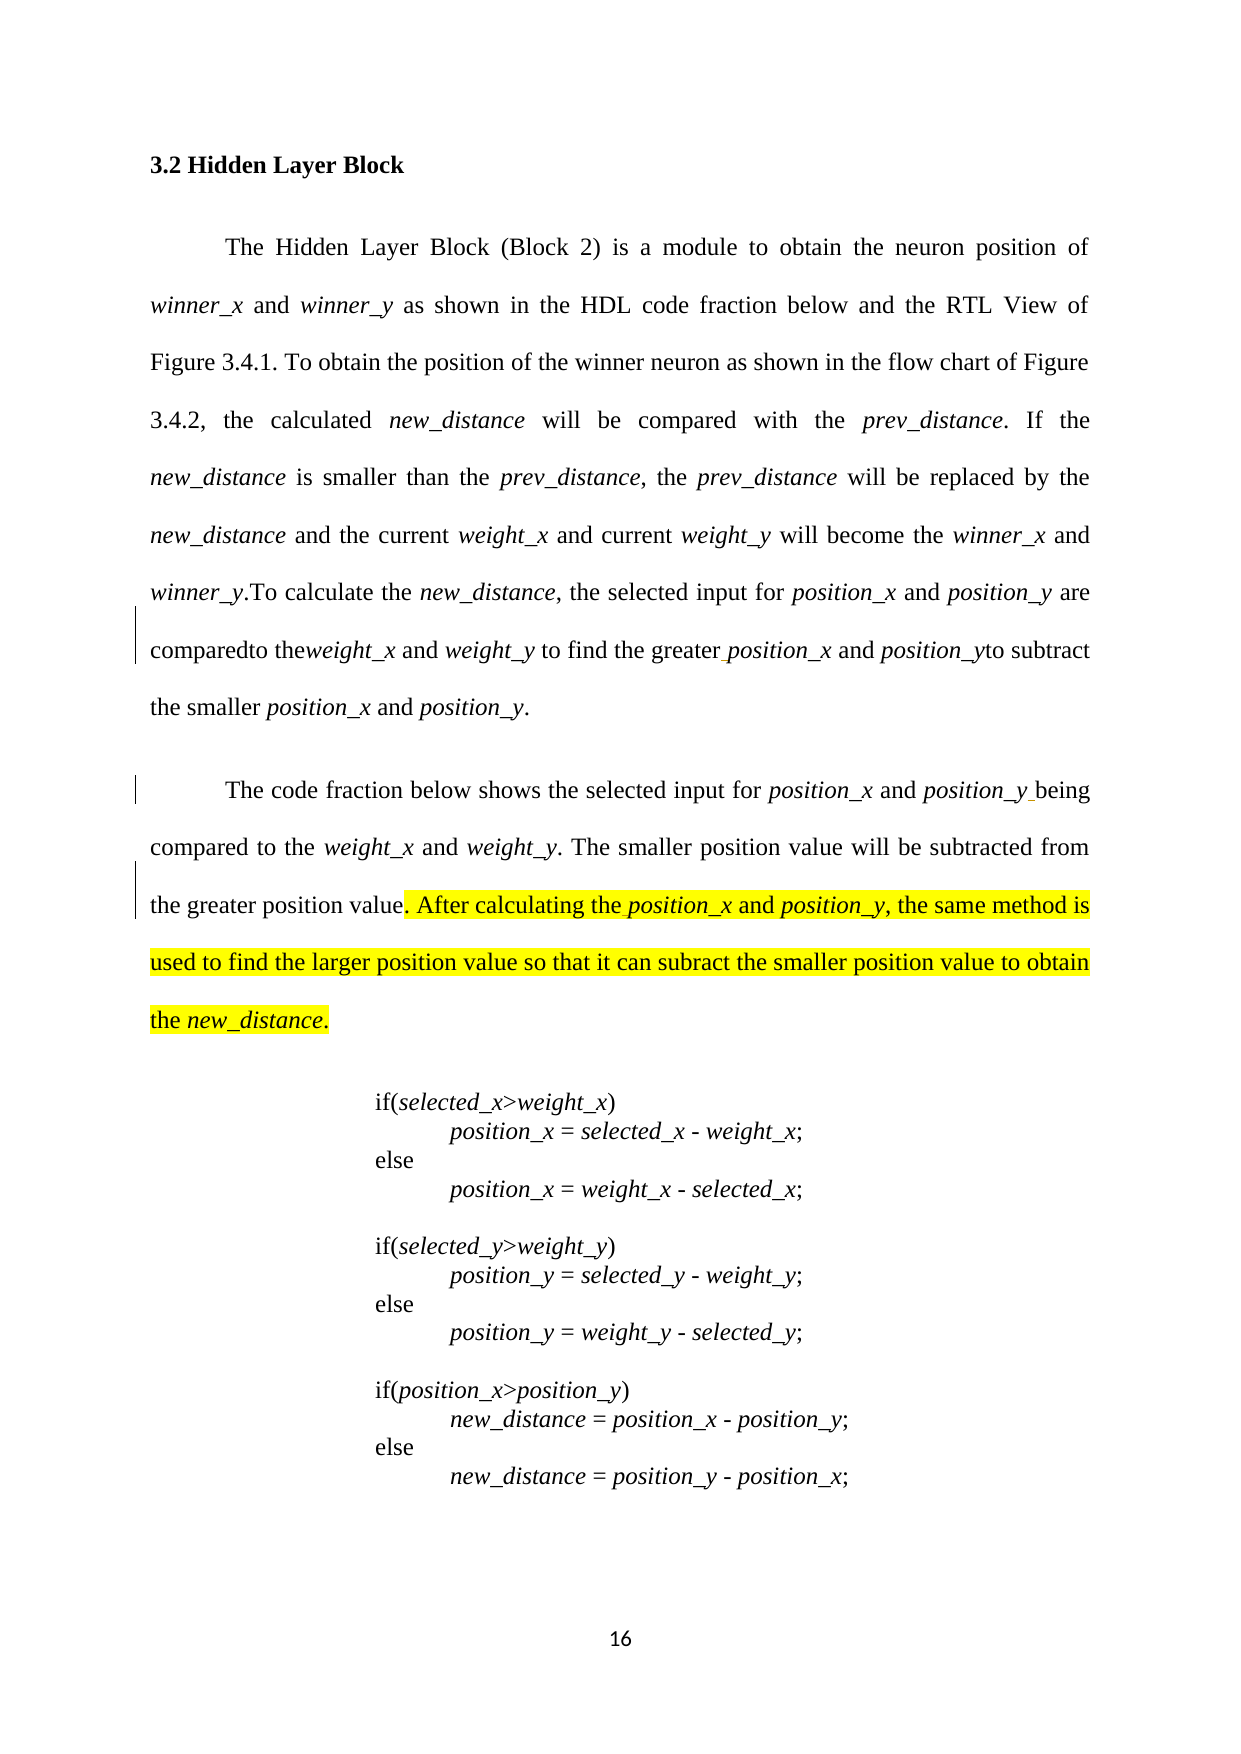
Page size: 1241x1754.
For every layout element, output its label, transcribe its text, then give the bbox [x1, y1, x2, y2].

text else [150, 1145, 1090, 1174]
text position_y = selected_y - weight_y; [150, 1260, 1090, 1289]
text The code fraction below shows the selected input for position_x and position_ybeing compared to the weight_x and weight_y. The smaller position value will be subtracted from the greater position value. After calculating theposition_x and position_y, the same method is used to find the larger position value so that it can subract the smaller position value to obtain the new_distance. [150, 775, 1090, 948]
subtitle 3.2 Hidden Layer Block [150, 150, 1090, 179]
text new_distance = position_x - position_y; [150, 1404, 1090, 1432]
text position_x = selected_x - weight_x; [150, 1116, 1090, 1145]
text else [150, 1432, 1090, 1461]
text The code fraction below shows the selected input for position_x and position_ybeing compared to the weight_x and weight_y. The smaller position value will be subtracted from the greater position value. After calculating theposition_x and position_y, the same method is used to find the larger position value so that it can subract the smaller position value to obtain the new_distance. [150, 976, 1090, 1034]
text if(selected_y>weight_y) [150, 1231, 1090, 1260]
text if(position_x>position_y) [150, 1375, 1090, 1404]
text position_y = weight_y - selected_y; [150, 1317, 1090, 1346]
text else [150, 1289, 1090, 1317]
text if(selected_x>weight_x) [150, 1087, 1090, 1116]
text new_distance = position_y - position_x; [150, 1461, 1090, 1490]
text position_x = weight_x - selected_x; [150, 1174, 1090, 1202]
text The Hidden Layer Block (Block 2) is a module to obtain the neuron position of winner_x and winner_y as shown in the HDL code fraction below and the RTL View of Figure 3.4.1. To obtain the position of the winner neuron as shown in the flow chart of Figure 3.4.2, the calculated new_distance will be compared with the prev_distance. If the new_distance is smaller than the prev_distance, the prev_distance will be replaced by the new_distance and the current weight_x and current weight_y will become the winner_x and winner_y.To calculate the new_distance, the selected input for position_x and position_y are comparedto theweight_x and weight_y to find the greaterposition_x and position_yto subtract the smaller position_x and position_y. [150, 232, 1090, 721]
